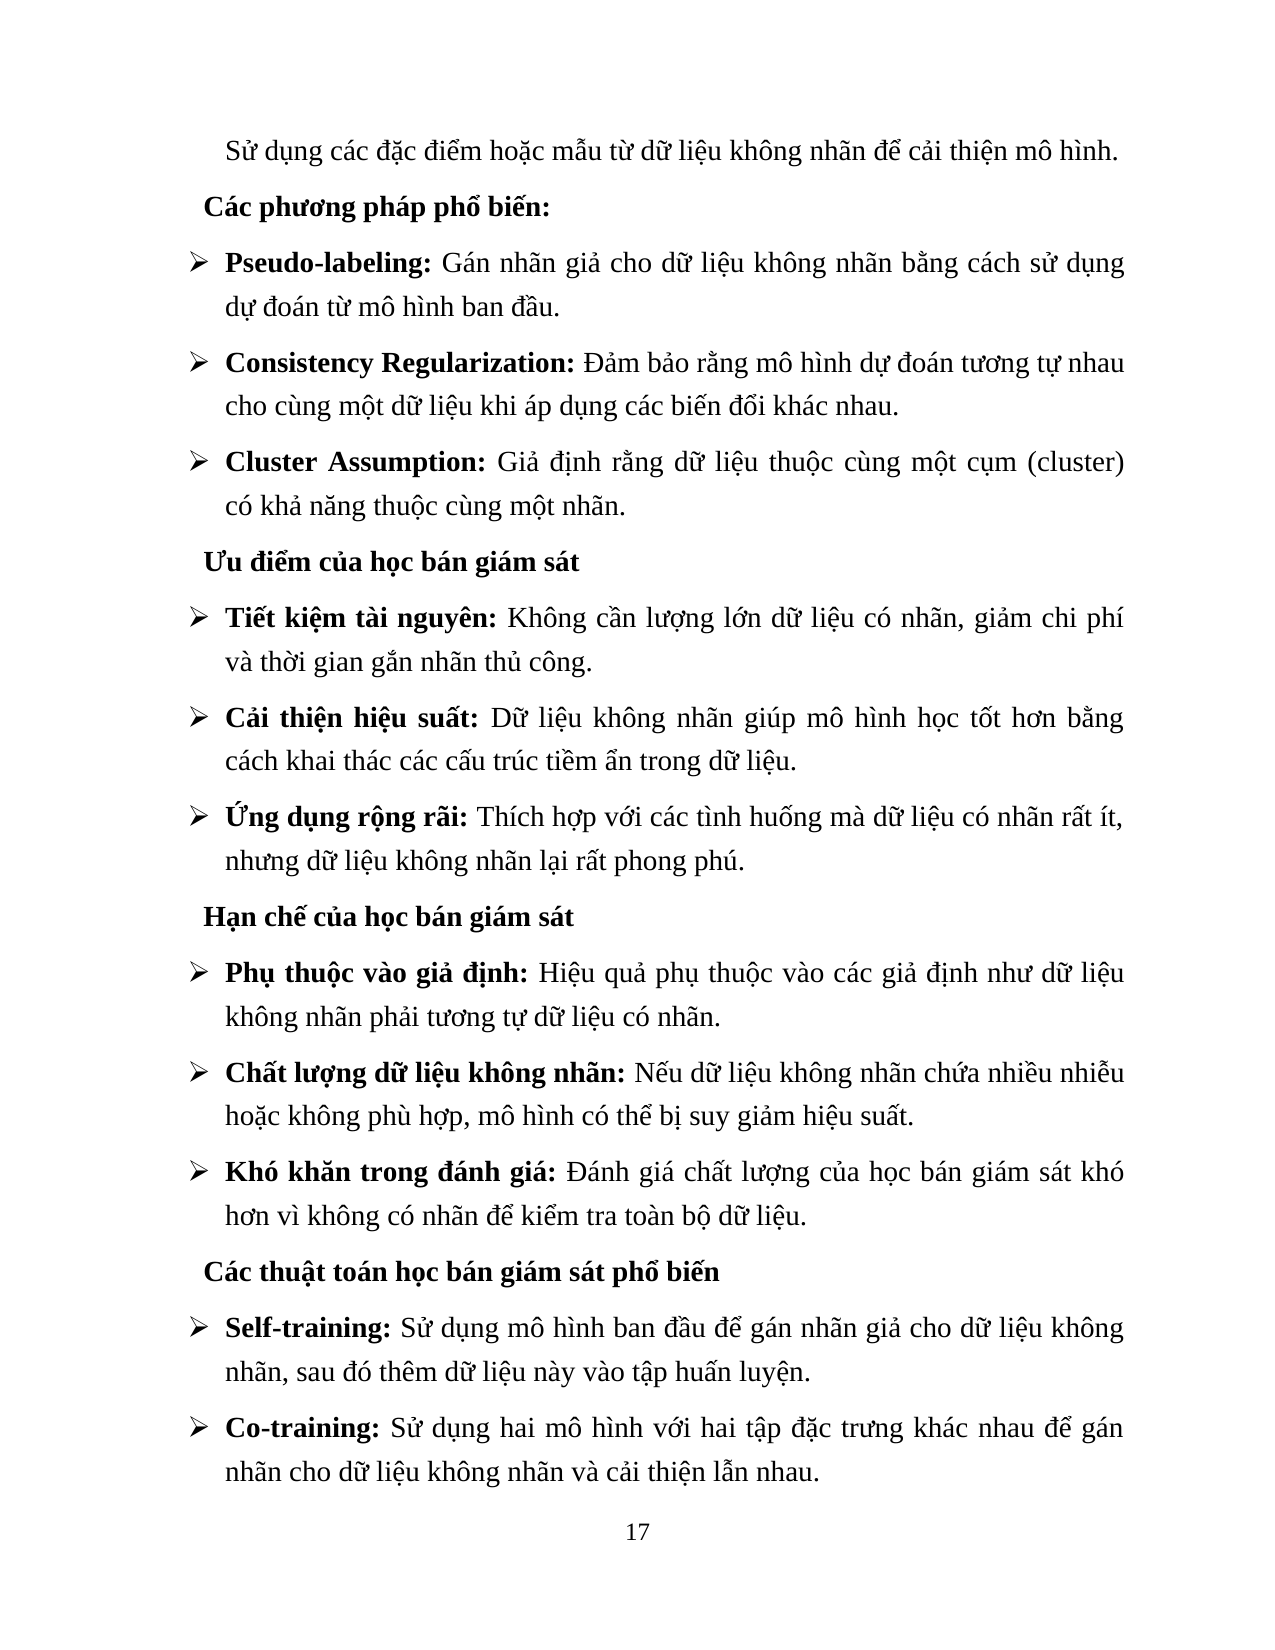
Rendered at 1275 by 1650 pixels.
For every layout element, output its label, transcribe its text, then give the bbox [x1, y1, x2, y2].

list Khó khăn trong đánh giá: Đánh giá chất lượng của học bán giám sát khó hơn vì không có nhãn để kiểm tra toàn bộ dữ liệu. [187, 1154, 1125, 1232]
text Sử dụng các đặc điểm hoặc mẫu từ dữ liệu không nhãn để cải thiện mô hình. [203, 133, 1125, 166]
list Pseudo-labeling: Gán nhãn giả cho dữ liệu không nhãn bằng cách sử dụng dự đoán từ mô hình ban đầu. [187, 245, 1125, 322]
list Tiết kiệm tài nguyên: Không cần lượng lớn dữ liệu có nhãn, giảm chi phí và thời gian gắn nhãn thủ công. [187, 600, 1125, 677]
list Ứng dụng rộng rãi: Thích hợp với các tình huống mà dữ liệu có nhãn rất ít, nhưng dữ liệu không nhãn lại rất phong phú. [187, 799, 1125, 877]
list Chất lượng dữ liệu không nhãn: Nếu dữ liệu không nhãn chứa nhiều nhiễu hoặc không phù hợp, mô hình có thể bị suy giảm hiệu suất. [187, 1055, 1125, 1132]
list Consistency Regularization: Đảm bảo rằng mô hình dự đoán tương tự nhau cho cùng một dữ liệu khi áp dụng các biến đổi khác nhau. [187, 345, 1125, 422]
list Phụ thuộc vào giả định: Hiệu quả phụ thuộc vào các giả định như dữ liệu không nhãn phải tương tự dữ liệu có nhãn. [187, 955, 1125, 1032]
list Co-training: Sử dụng hai mô hình với hai tập đặc trưng khác nhau để gán nhãn cho dữ liệu không nhãn và cải thiện lẫn nhau. [187, 1410, 1125, 1487]
text Các thuật toán học bán giám sát phổ biến [203, 1254, 1125, 1288]
text Hạn chế của học bán giám sát [203, 899, 1125, 933]
list Cluster Assumption: Giả định rằng dữ liệu thuộc cùng một cụm (cluster) có khả năng thuộc cùng một nhãn. [187, 444, 1125, 522]
list Self-training: Sử dụng mô hình ban đầu để gán nhãn giả cho dữ liệu không nhãn, sau đó thêm dữ liệu này vào tập huấn luyện. [187, 1310, 1125, 1387]
text Các phương pháp phổ biến: [203, 189, 1125, 222]
list Cải thiện hiệu suất: Dữ liệu không nhãn giúp mô hình học tốt hơn bằng cách khai thác các cấu trúc tiềm ẩn trong dữ liệu. [187, 700, 1125, 777]
text Ưu điểm của học bán giám sát [203, 544, 1125, 578]
